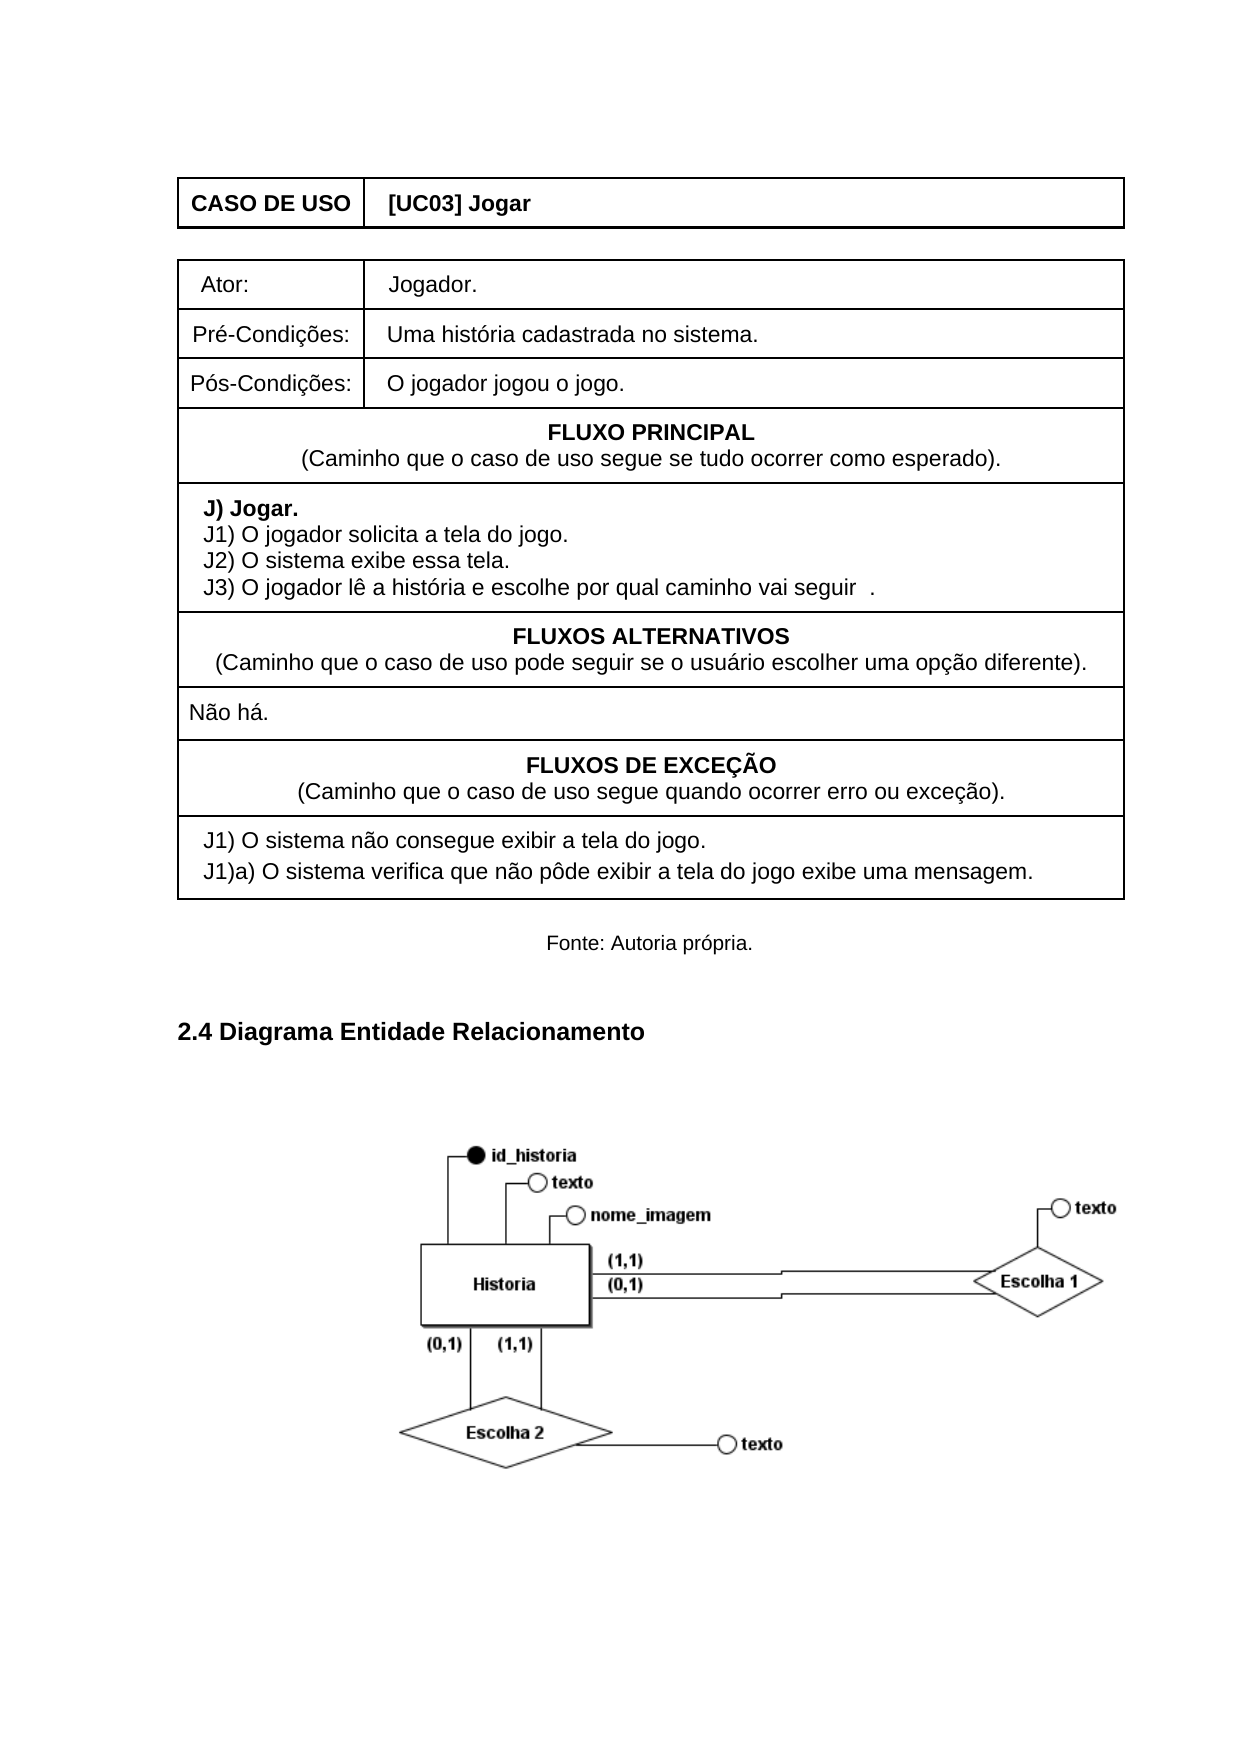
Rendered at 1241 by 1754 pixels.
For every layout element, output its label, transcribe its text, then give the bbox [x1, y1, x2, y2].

table_header Ator: [179, 261, 363, 308]
table_cell Pós-Condições: [179, 359, 363, 407]
table_cell Uma história cadastrada no sistema. [365, 310, 1123, 357]
text Fonte: Autoria própria. [177, 931, 1122, 954]
table_cell J1) O sistema não consegue exibir a tela do jogo. J1)a) O sistema verifica que não pôde exibir a tela do jogo exibe uma mensagem. [179, 817, 1123, 898]
table_header [UC03] Jogar [365, 179, 1123, 226]
picture [177, 1122, 1129, 1473]
table_header CASO DE USO [179, 179, 363, 226]
table_cell FLUXO PRINCIPAL (Caminho que o caso de uso segue se tudo ocorrer como esperado). [179, 409, 1123, 482]
table_cell FLUXOS ALTERNATIVOS (Caminho que o caso de uso pode seguir se o usuário escolher uma opção diferente). [179, 613, 1123, 686]
table_cell Pré-Condições: [179, 310, 363, 357]
table_cell FLUXOS DE EXCEÇÃO (Caminho que o caso de uso segue quando ocorrer erro ou exceção). [179, 741, 1123, 815]
table_cell Não há. [179, 688, 1123, 739]
table_cell O jogador jogou o jogo. [365, 359, 1123, 407]
table_header Jogador. [365, 261, 1123, 308]
subtitle 2.4 Diagrama Entidade Relacionamento [177, 1017, 1122, 1046]
table_cell J) Jogar. J1) O jogador solicita a tela do jogo. J2) O sistema exibe essa tela. J3) O jogador lê a história e escolhe por qual caminho vai seguir . [179, 484, 1123, 611]
